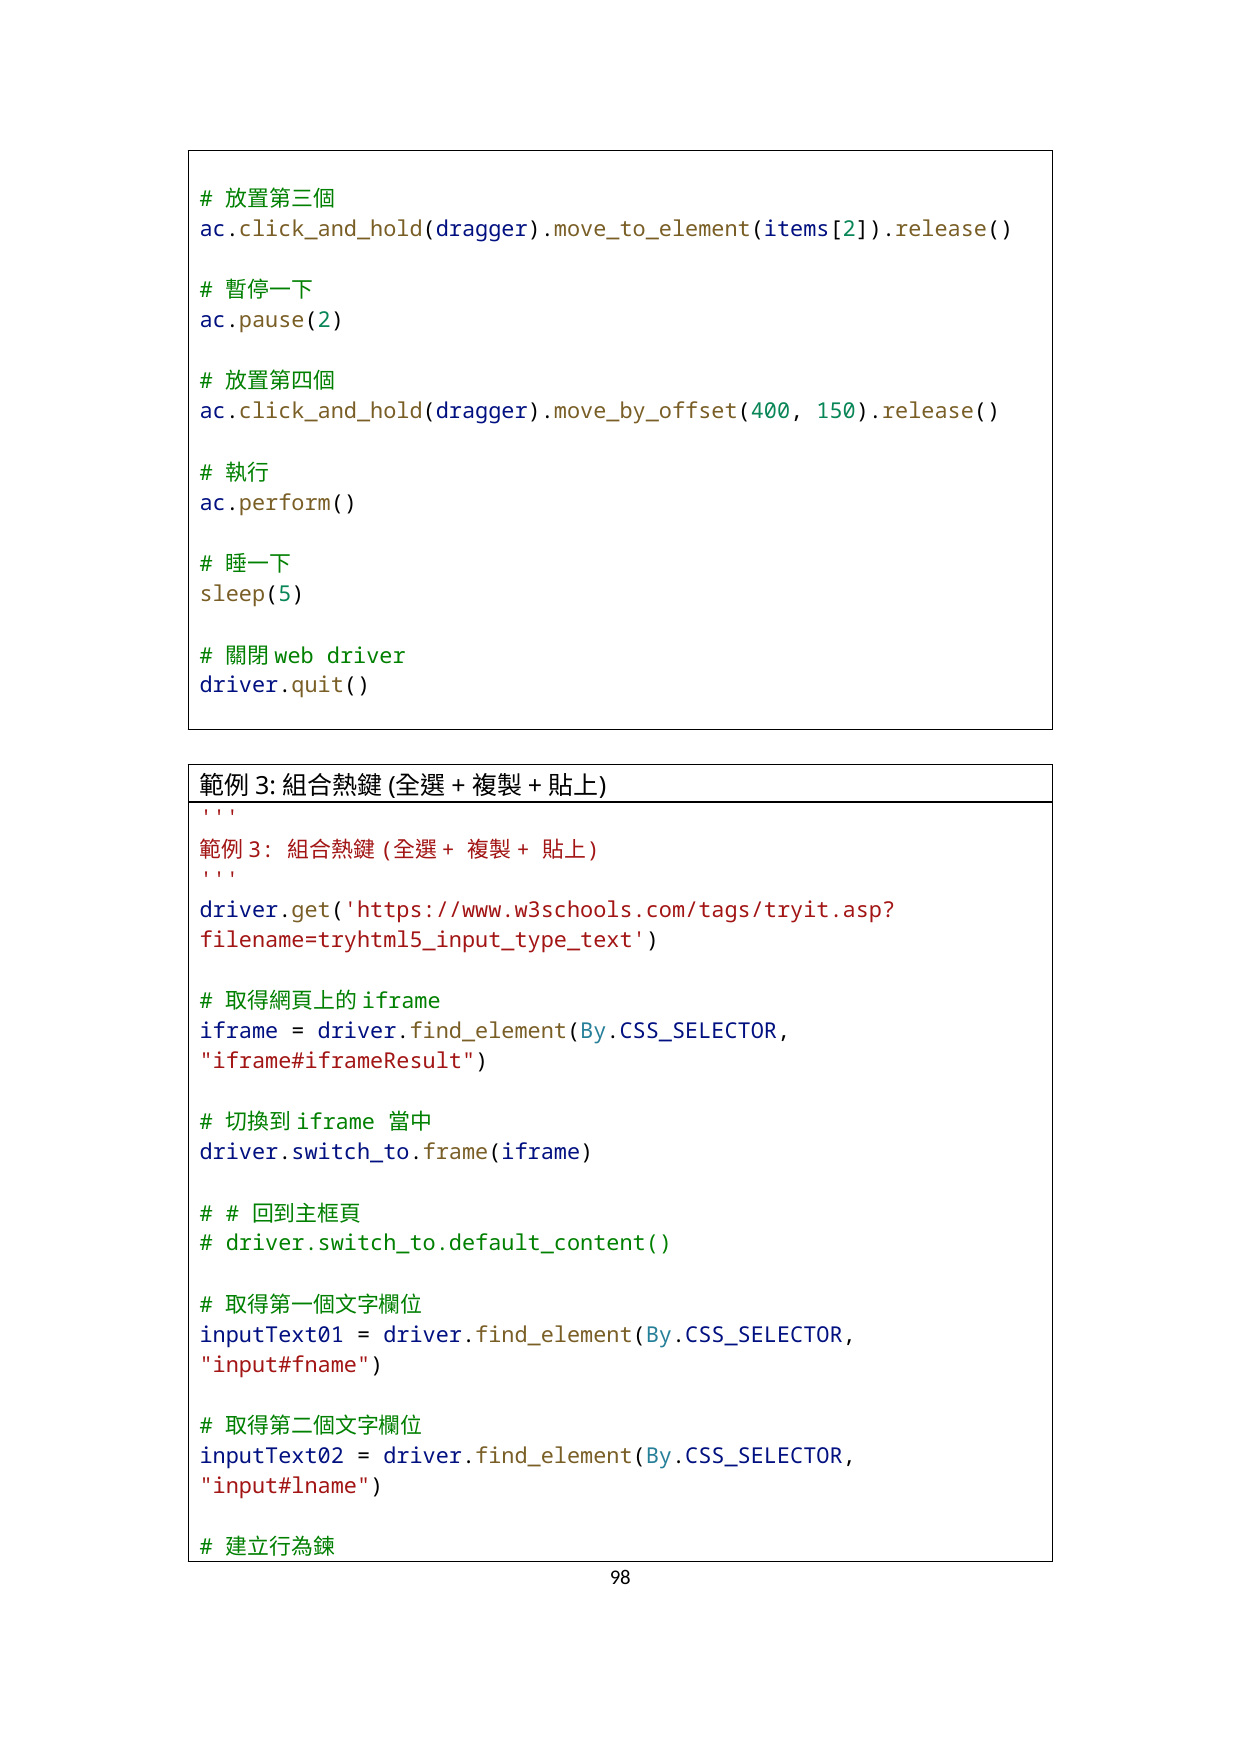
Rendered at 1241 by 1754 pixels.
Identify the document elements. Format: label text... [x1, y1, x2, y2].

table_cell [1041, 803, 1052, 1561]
table_header 範例 3: 組合熱鍵 (全選 + 複製 + 貼上) [189, 765, 1052, 801]
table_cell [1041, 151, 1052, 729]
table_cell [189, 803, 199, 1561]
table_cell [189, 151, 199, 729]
